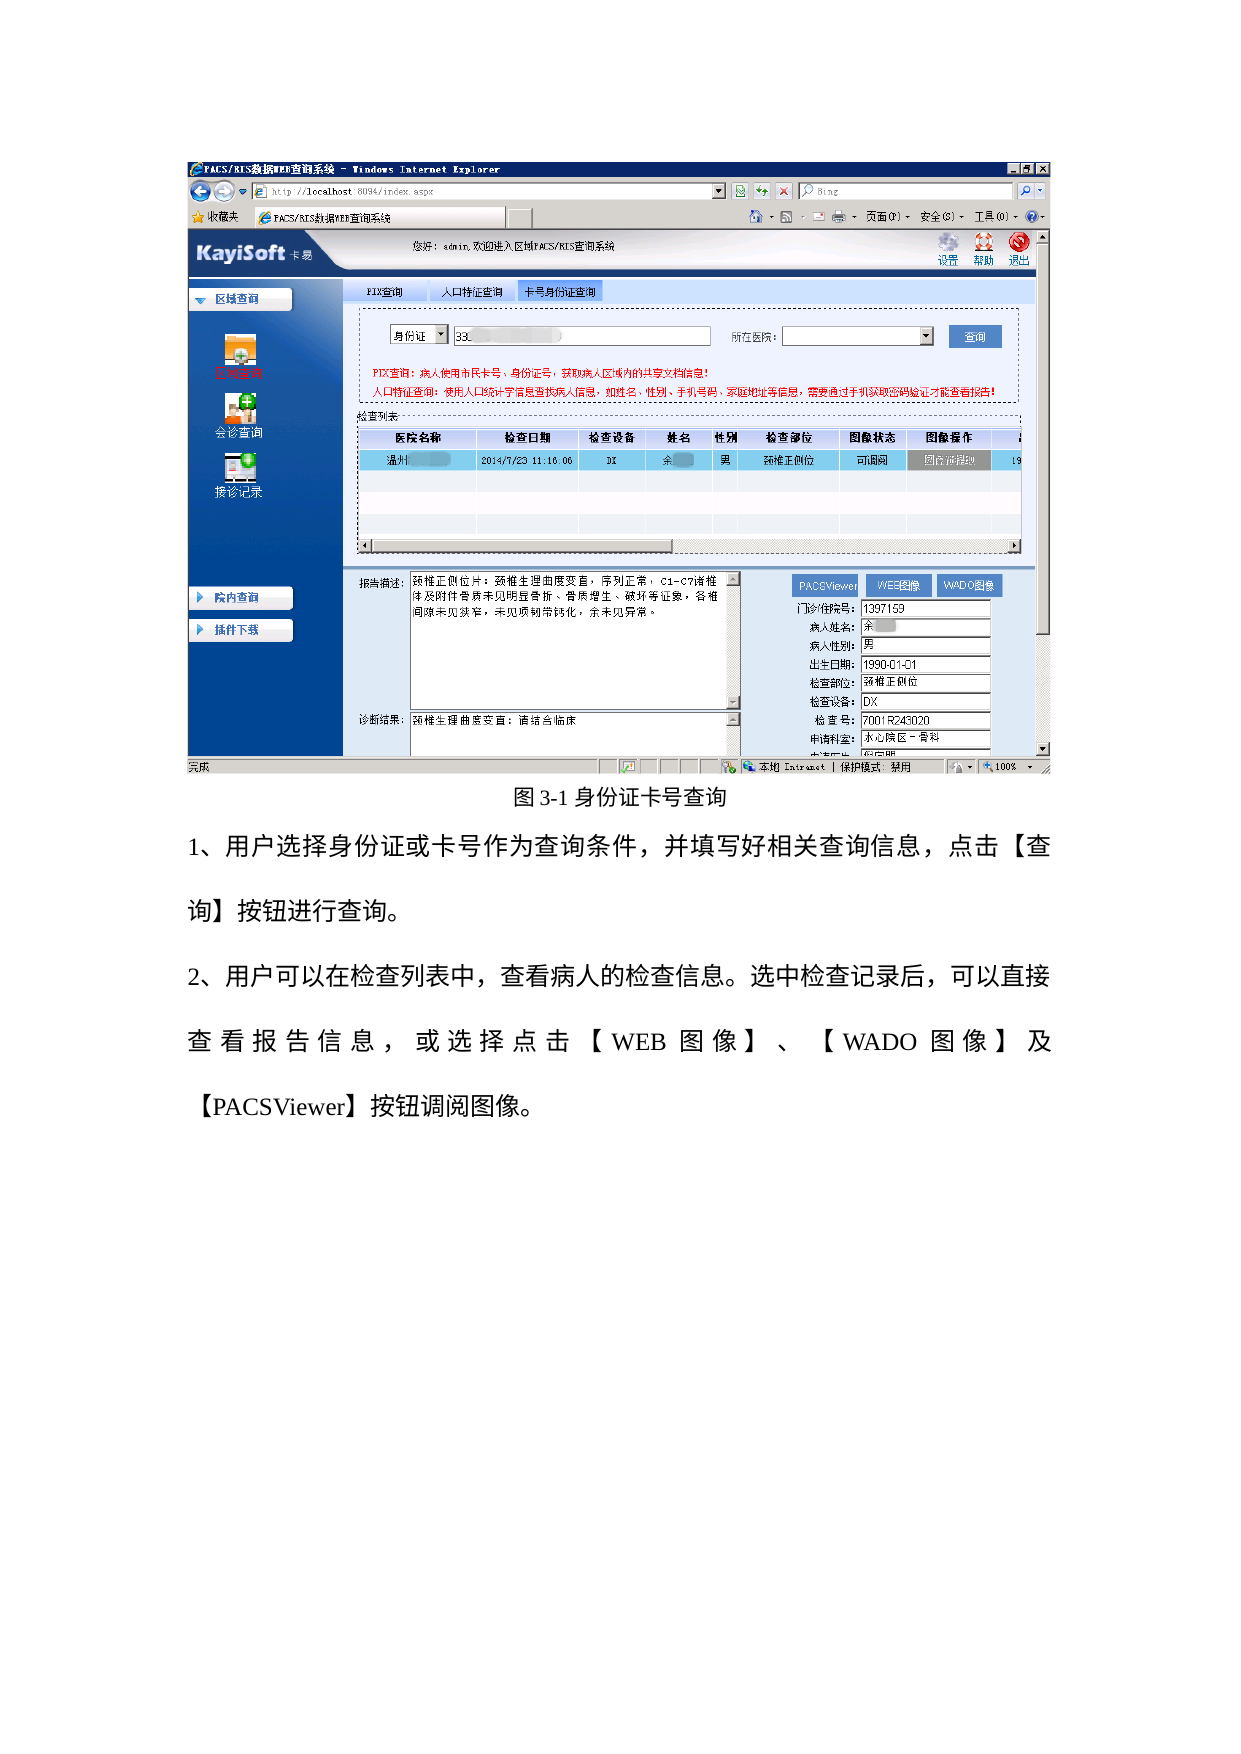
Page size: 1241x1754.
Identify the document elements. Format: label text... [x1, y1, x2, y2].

list 用户可以在检查列表中，查看病人的检查信息。选中检查记录后，可以直接查看报告信息，或选择点击【WEB图像】、【WADO图像】及【PACSViewer】按钮调阅图像。 [187, 942, 1053, 1137]
text 图3-1 身份证卡号查询 [187, 779, 1053, 812]
list 用户选择身份证或卡号作为查询条件，并填写好相关查询信息，点击【查询】按钮进行查询。 [187, 812, 1053, 942]
picture [187, 162, 1051, 774]
